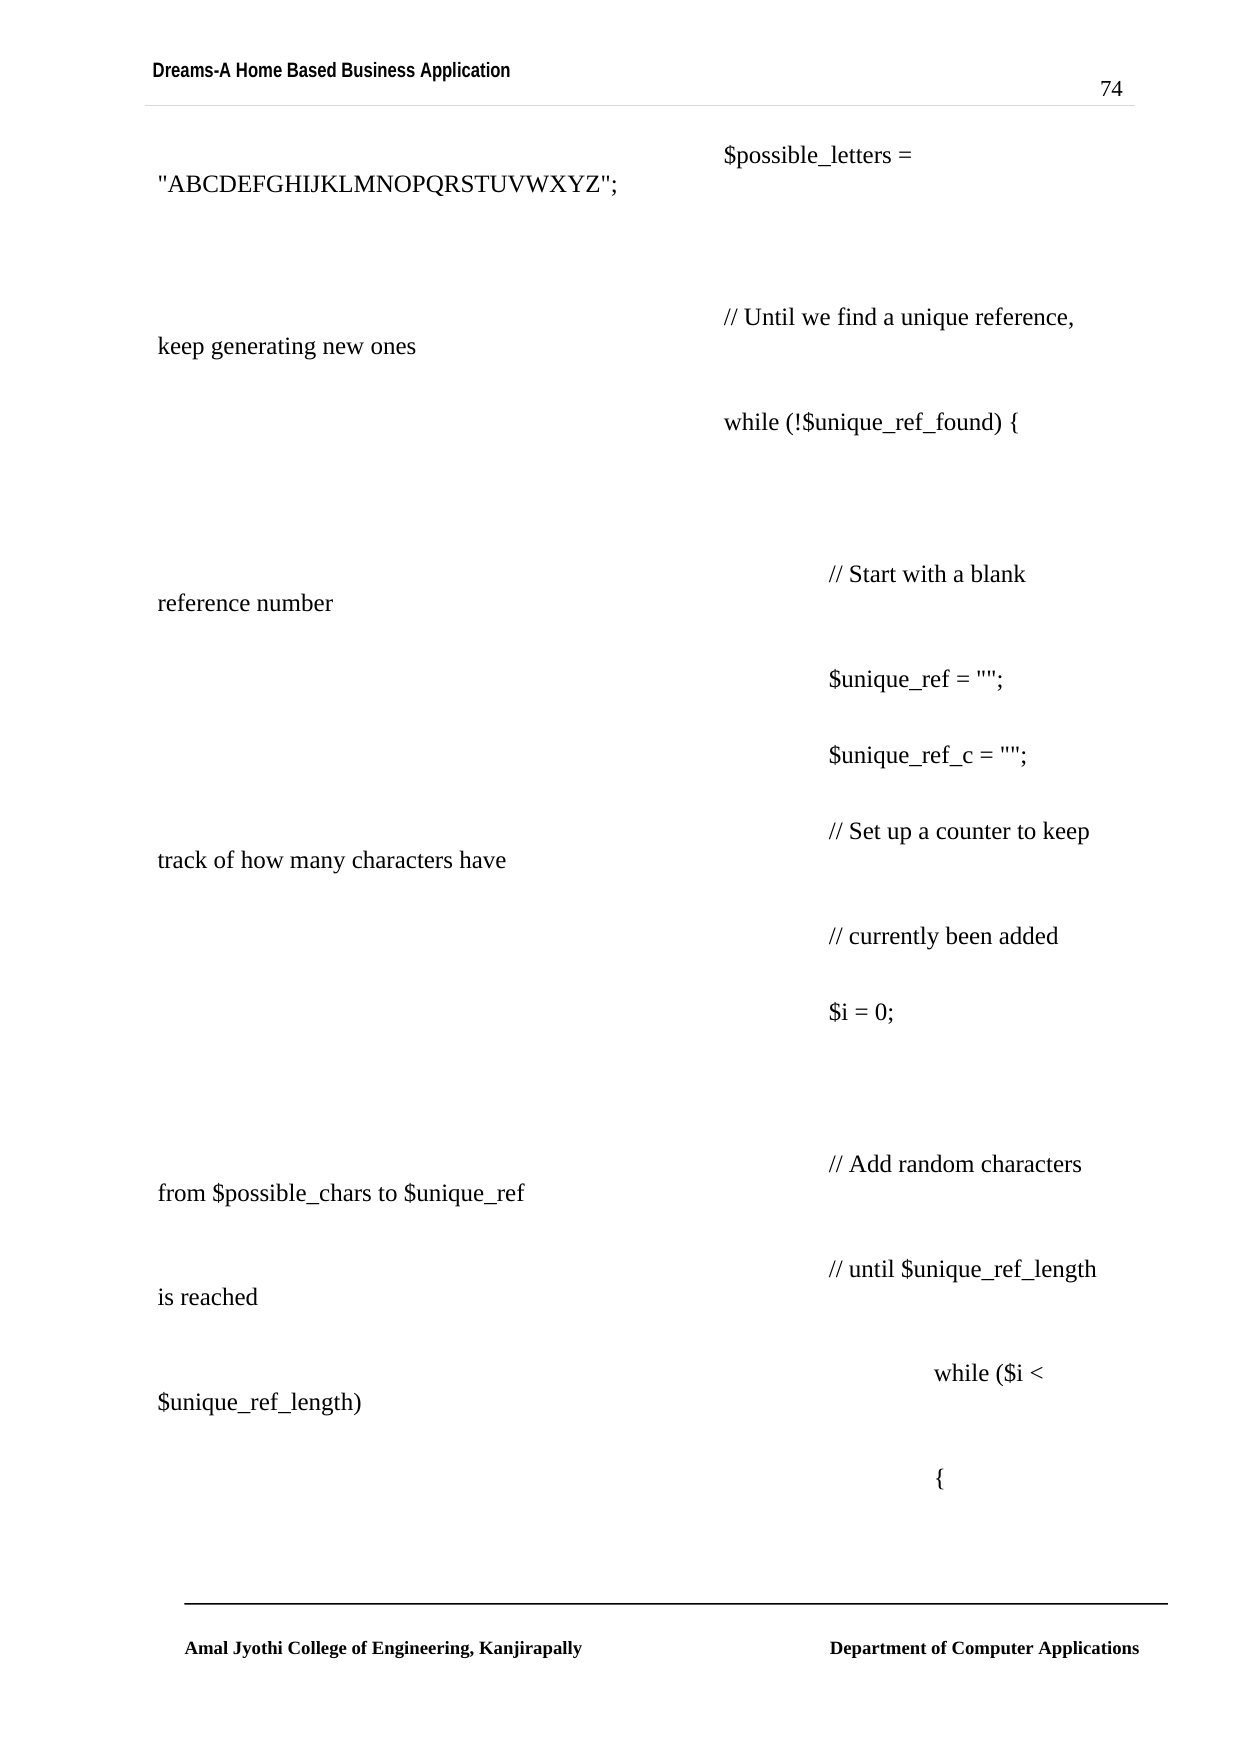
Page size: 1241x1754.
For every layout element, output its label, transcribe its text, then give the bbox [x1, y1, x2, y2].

subtitle // Start with a blank reference number [157, 521, 1115, 617]
subtitle while ($i < $unique_ref_length) [157, 1320, 1115, 1416]
subtitle { [157, 1425, 1115, 1492]
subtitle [157, 1577, 1115, 1615]
subtitle $i = 0; [157, 958, 1115, 1026]
subtitle while (!$unique_ref_found) { [157, 369, 1115, 436]
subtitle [157, 140, 1115, 255]
subtitle // currently been added [157, 882, 1115, 949]
subtitle // Set up a counter to keep track of how many characters have [157, 778, 1115, 873]
subtitle // Until we find a unique reference, keep generating new ones [157, 264, 1115, 360]
subtitle $unique_ref = ""; [157, 626, 1115, 693]
subtitle // until $unique_ref_length is reached [157, 1215, 1115, 1311]
subtitle // Add random characters from $possible_chars to $unique_ref [157, 1111, 1115, 1206]
subtitle $unique_ref_c = ""; [157, 702, 1115, 769]
